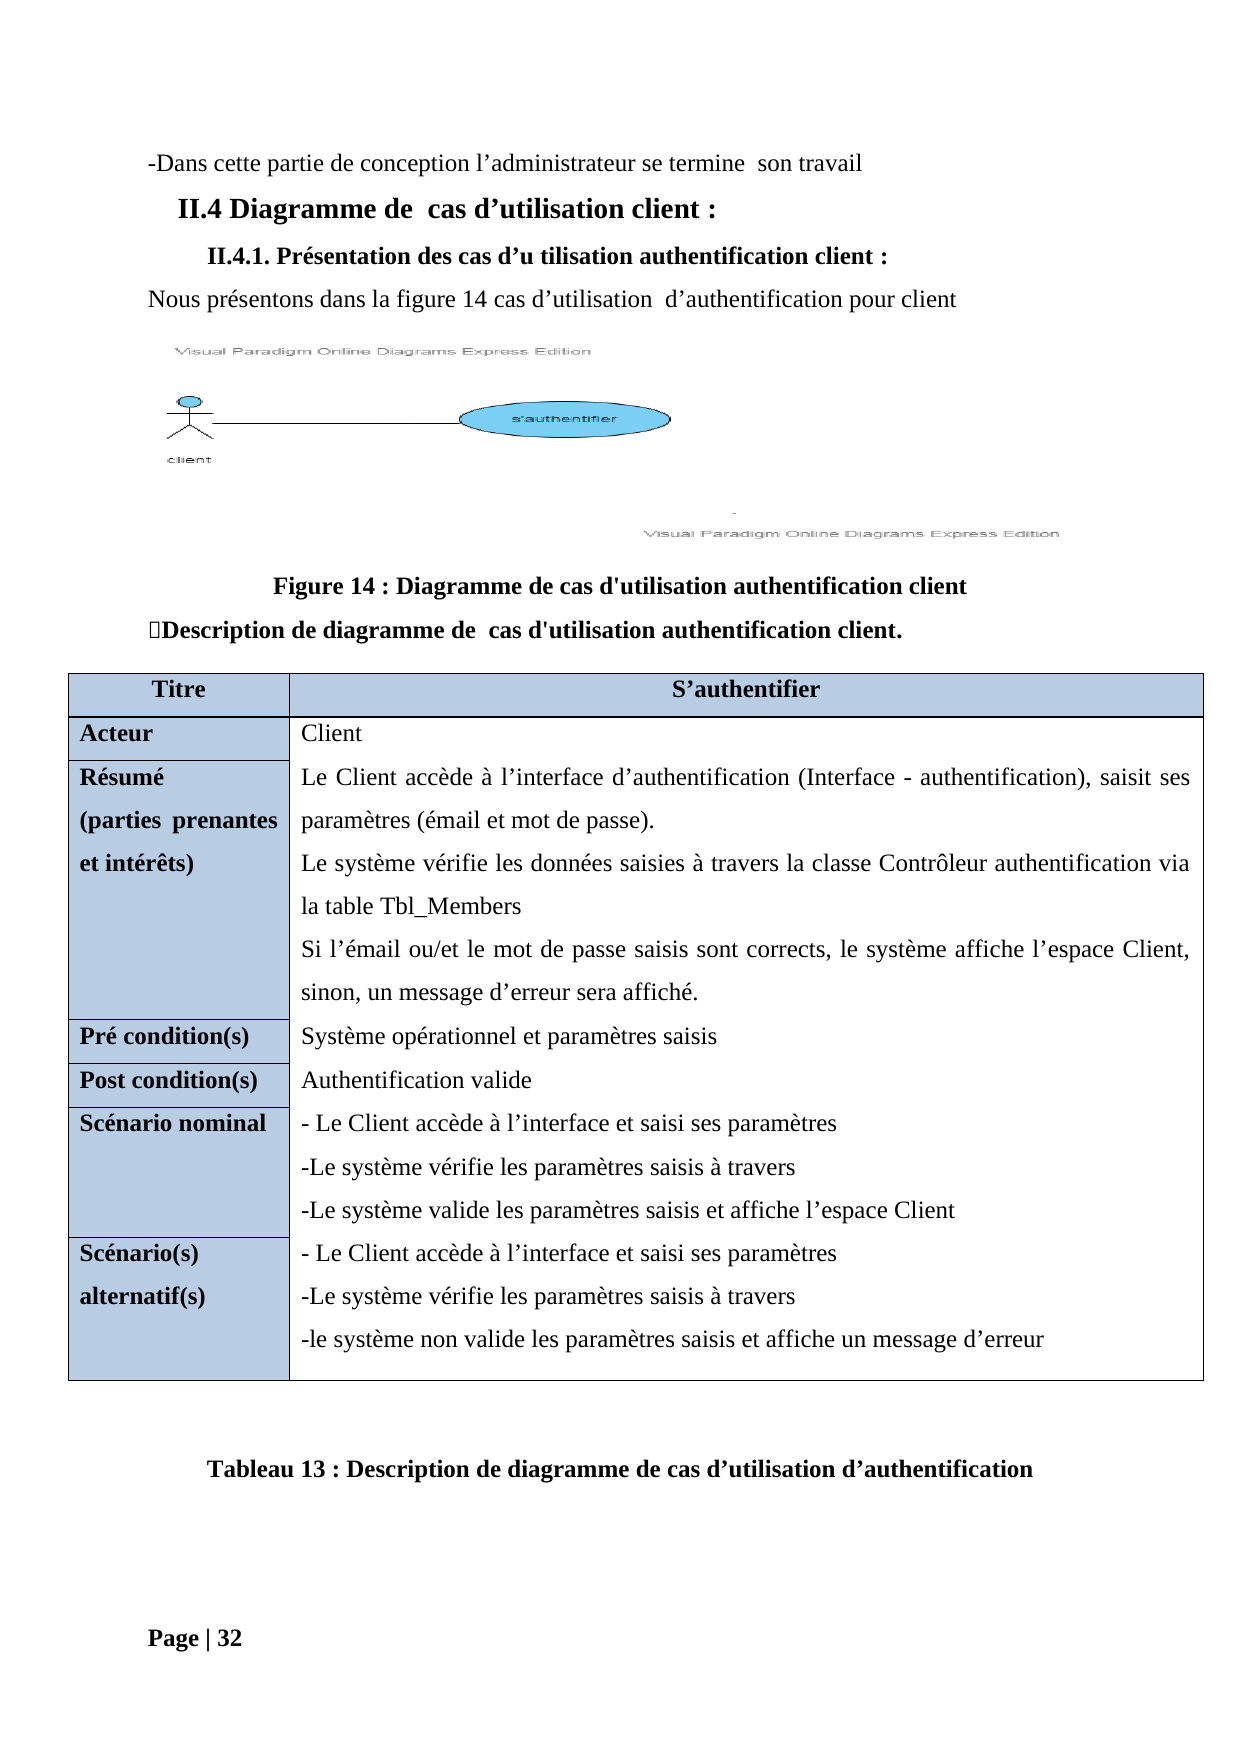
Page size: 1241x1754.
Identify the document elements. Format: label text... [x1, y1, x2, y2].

text II.4.1. Présentation des cas d’u tilisation authentification client : [207, 241, 1092, 270]
text Tableau 13 : Description de diagramme de cas d’utilisation d’authentification [148, 1454, 1092, 1483]
table_cell Scénario nominal [69, 1108, 289, 1237]
table_cell Post condition(s) [69, 1064, 289, 1107]
table_cell Résumé (parties prenantes et intérêts) [69, 761, 289, 1019]
table_cell Le Client accède à l’interface d’authentification (Interface - authentification), saisit ses paramètres (émail et mot de passe). Le système vérifie les données saisies à travers la classe Contrôleur authentification via la table Tbl_Members Si l’émail ou/et le mot de passe saisis sont corrects, le système affiche l’espace Client, sinon, un message d’erreur sera affiché. [290, 761, 1203, 1019]
table_cell Authentification valide [290, 1064, 1203, 1107]
text Description de diagramme de cas d'utilisation authentification client. [148, 614, 918, 645]
table_cell Acteur [69, 718, 289, 760]
table_cell Client [290, 718, 1203, 760]
table_cell Scénario(s) alternatif(s) [69, 1238, 289, 1380]
table_header S’authentifier [290, 674, 1203, 716]
table_header Titre [69, 674, 289, 716]
table_cell Pré condition(s) [69, 1020, 289, 1063]
text Figure 14 : Diagramme de cas d'utilisation authentification client [148, 571, 1092, 600]
text II.4 Diagramme de cas d’utilisation client : [177, 191, 1092, 224]
table_cell Système opérationnel et paramètres saisis [290, 1020, 1203, 1063]
text -Dans cette partie de conception l’administrateur se termine son travail [148, 148, 1092, 176]
table_cell - Le Client accède à l’interface et saisi ses paramètres -Le système vérifie les paramètres saisis à travers -Le système valide les paramètres saisis et affiche l’espace Client [290, 1108, 1203, 1237]
text Nous présentons dans la figure 14 cas d’utilisation d’authentification pour client [148, 284, 1092, 313]
table_cell - Le Client accède à l’interface et saisi ses paramètres -Le système vérifie les paramètres saisis à travers -le système non valide les paramètres saisis et affiche un message d’erreur [290, 1238, 1203, 1380]
